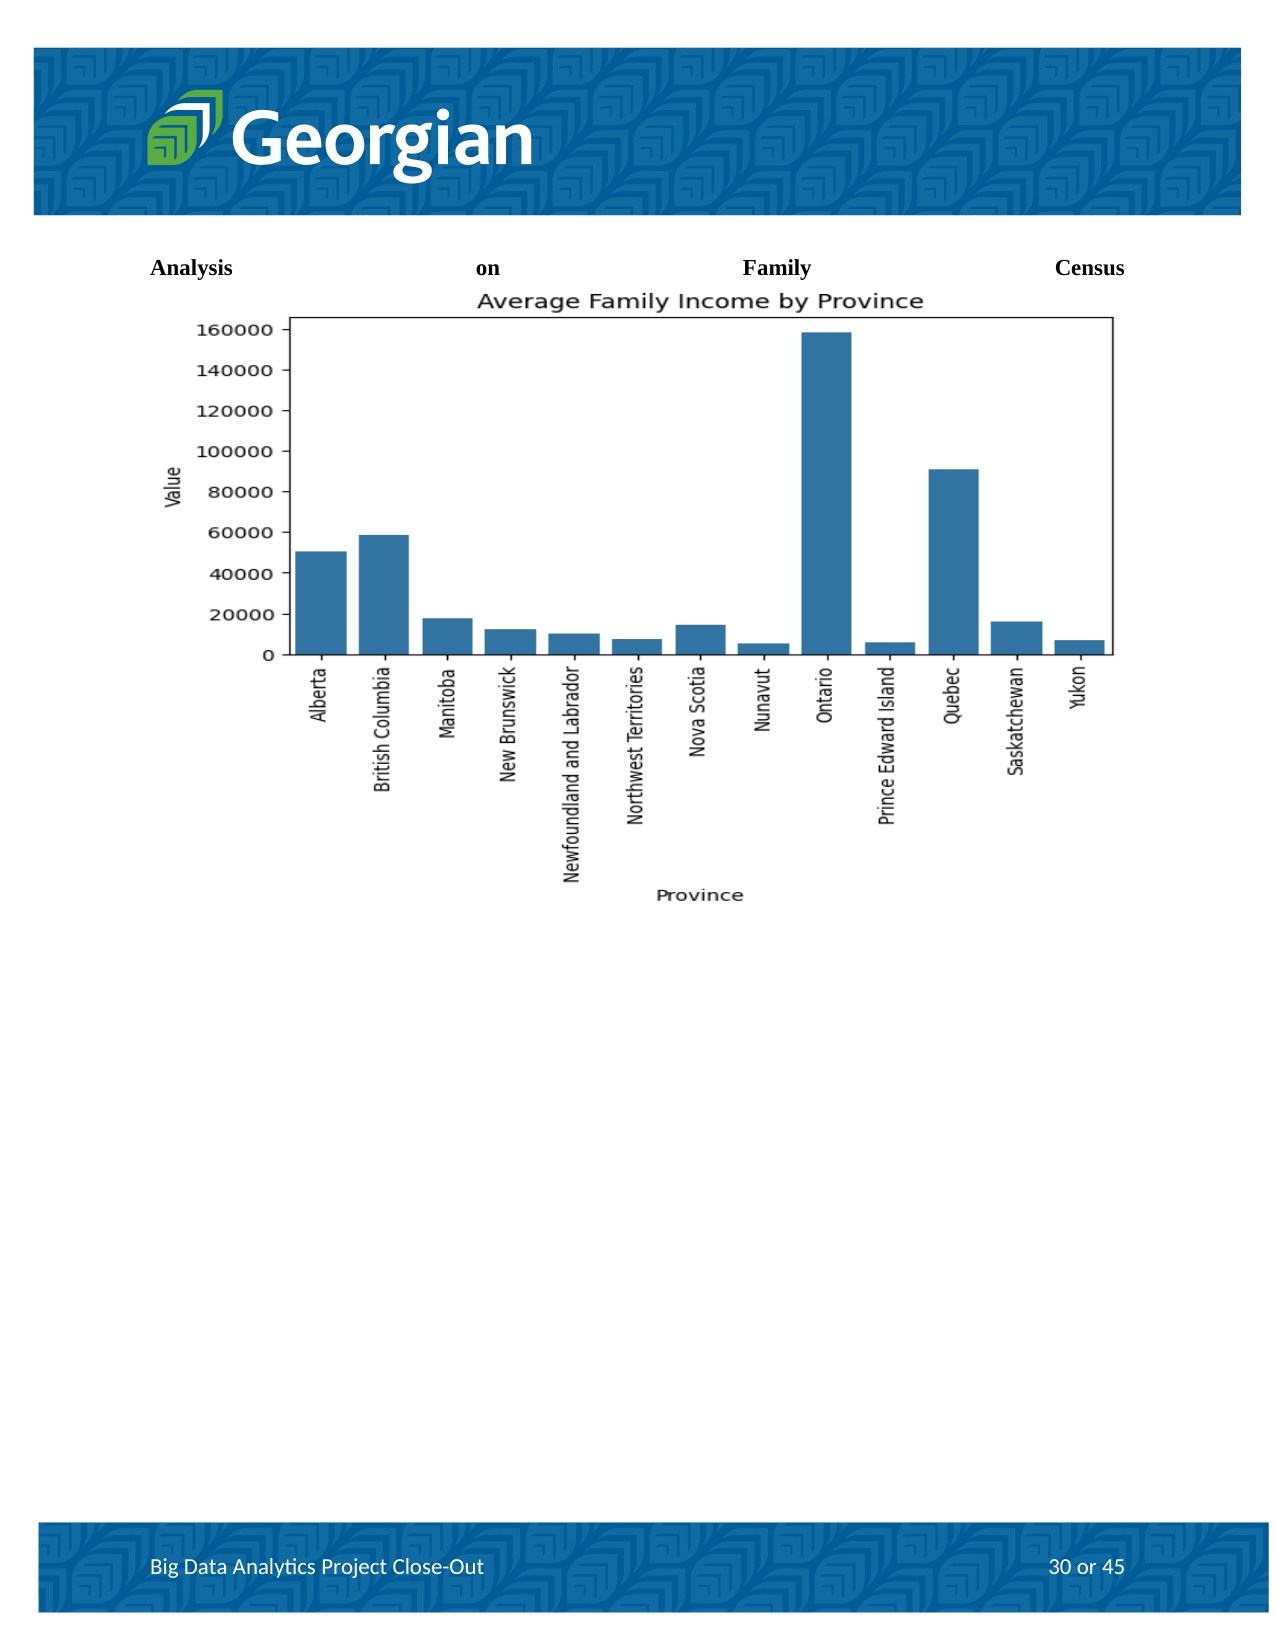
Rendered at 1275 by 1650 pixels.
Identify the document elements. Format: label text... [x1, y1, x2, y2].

text Analysis on Family Census [150, 254, 1125, 282]
picture [32, 46, 1242, 216]
picture [0, 244, 1275, 1650]
